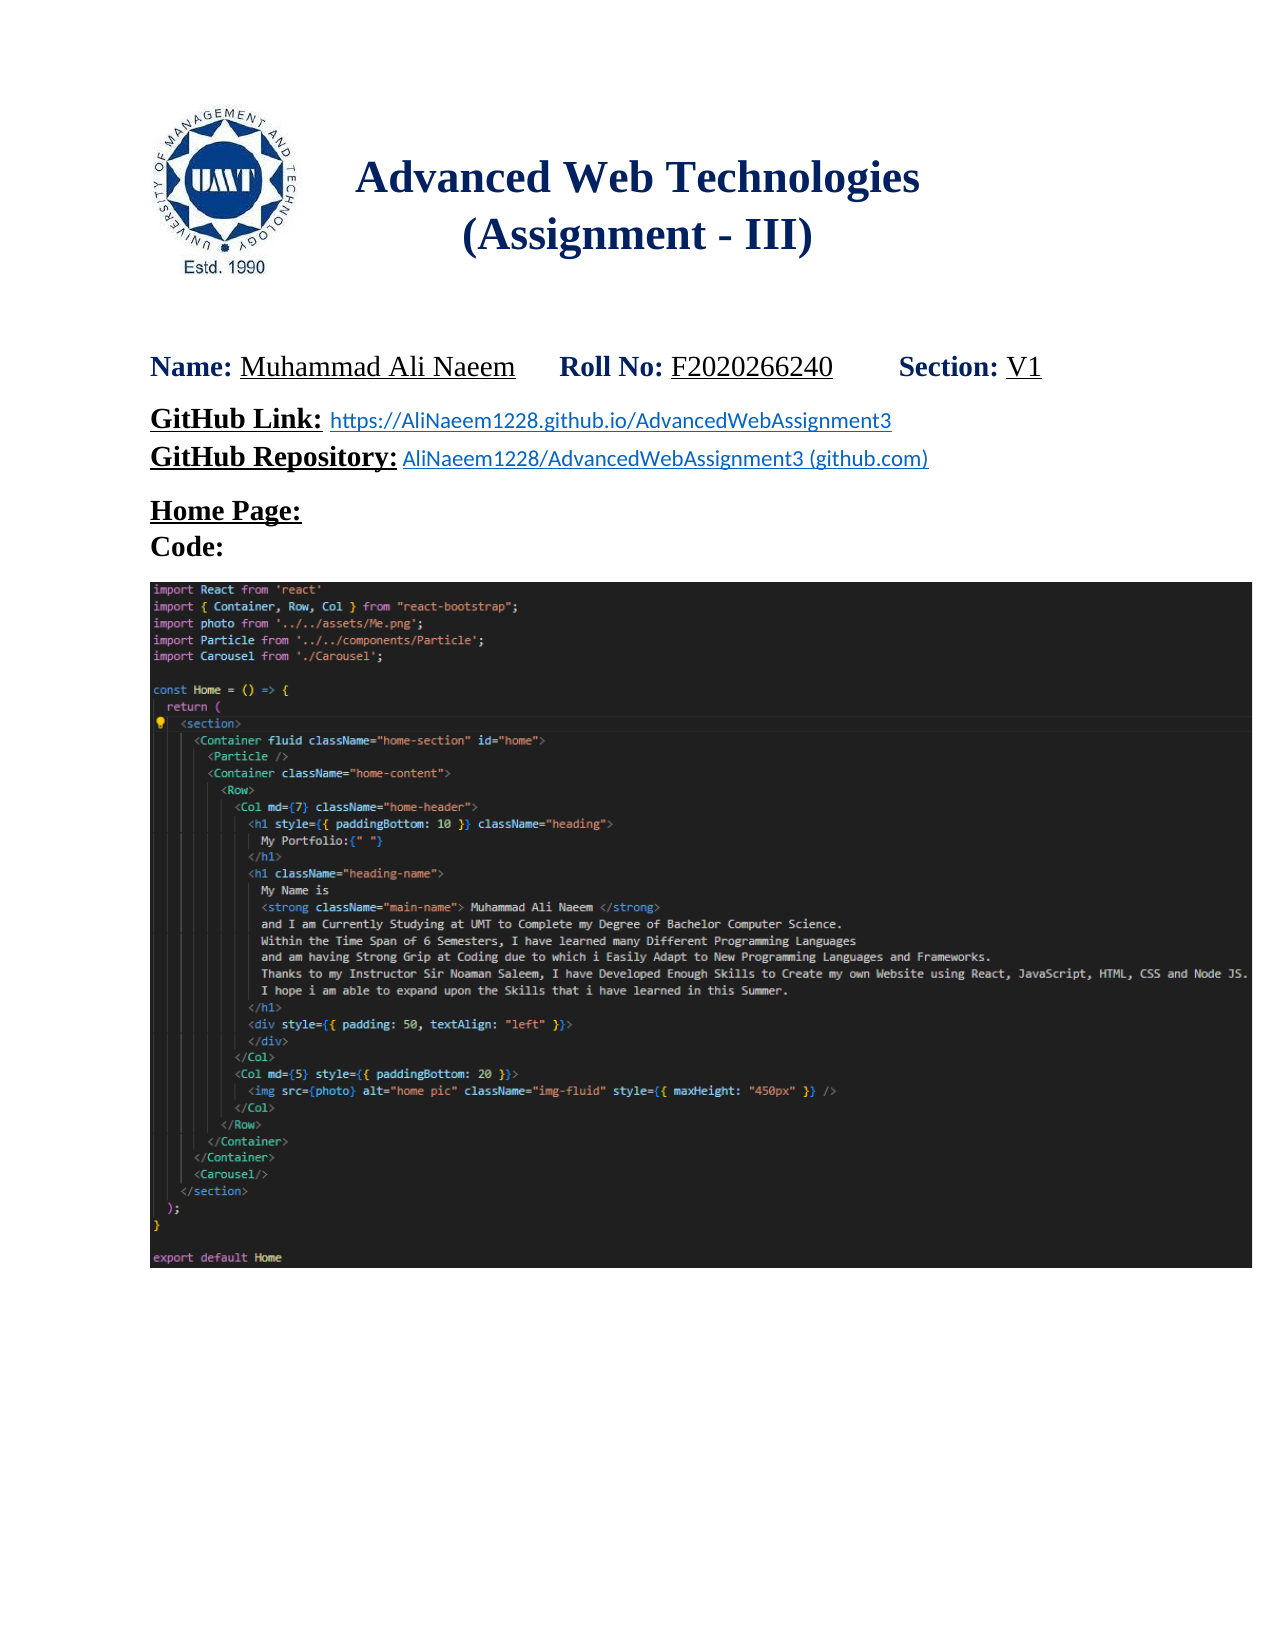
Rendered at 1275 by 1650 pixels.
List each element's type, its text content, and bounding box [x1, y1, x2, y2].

text Advanced Web Technologies (Assignment - III) [302, 150, 1125, 259]
text GitHub Link: https://AliNaeem1228.github.io/AdvancedWebAssignment3 GitHub Repository: AliNaeem1228/AdvancedWebAssignment3 (github.com) [150, 402, 1125, 473]
text Home Page: Code: [150, 493, 1125, 563]
text Name: Muhammad Ali Naeem Roll No: F2020266240 Section: V1 [150, 349, 1125, 382]
picture [150, 103, 302, 276]
picture [150, 582, 1253, 1268]
